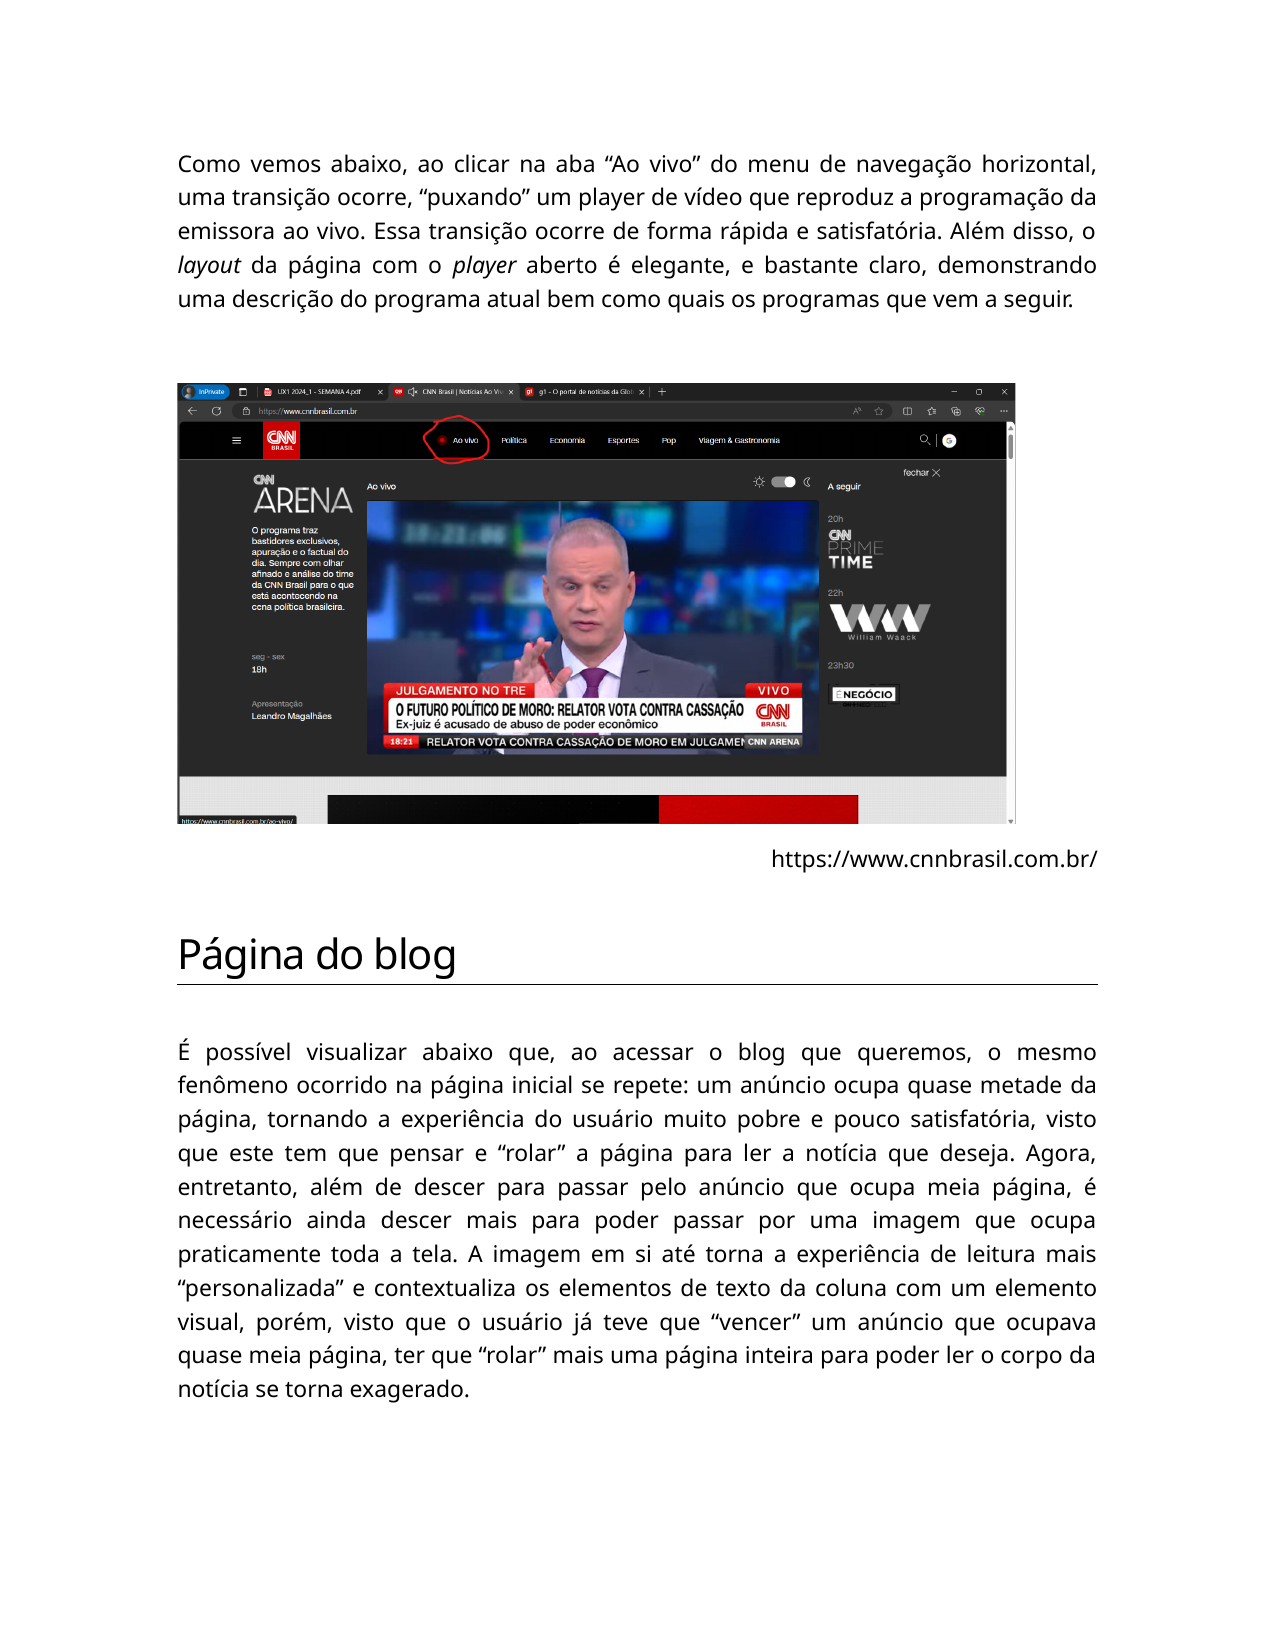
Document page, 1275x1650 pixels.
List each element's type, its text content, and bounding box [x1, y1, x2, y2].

title Página do blog [177, 925, 1098, 984]
text É possível visualizar abaixo que, ao acessar o blog que queremos, o mesmo fenômeno ocorrido na página inicial se repete: um anúncio ocupa quase metade da página, tornando a experiência do usuário muito pobre e pouco satisfatória, visto que este tem que pensar e “rolar” a página para ler a notícia que deseja. Agora, entretanto, além de descer para passar pelo anúncio que ocupa meia página, é necessário ainda descer mais para poder passar por uma imagem que ocupa praticamente toda a tela. A imagem em si até torna a experiência de leitura mais “personalizada” e contextualiza os elementos de texto da coluna com um elemento visual, porém, visto que o usuário já teve que “vencer” um anúncio que ocupava quase meia página, ter que “rolar” mais uma página inteira para poder ler o corpo da notícia se torna exagerado. [177, 1036, 1098, 1404]
text https://www.cnnbrasil.com.br/ [177, 843, 1098, 874]
picture [177, 383, 1016, 824]
text Como vemos abaixo, ao clicar na aba “Ao vivo” do menu de navegação horizontal, uma transição ocorre, “puxando” um player de vídeo que reproduz a programação da emissora ao vivo. Essa transição ocorre de forma rápida e satisfatória. Além disso, o layout da página com o player aberto é elegante, e bastante claro, demonstrando uma descrição do programa atual bem como quais os programas que vem a seguir. [177, 148, 1098, 314]
